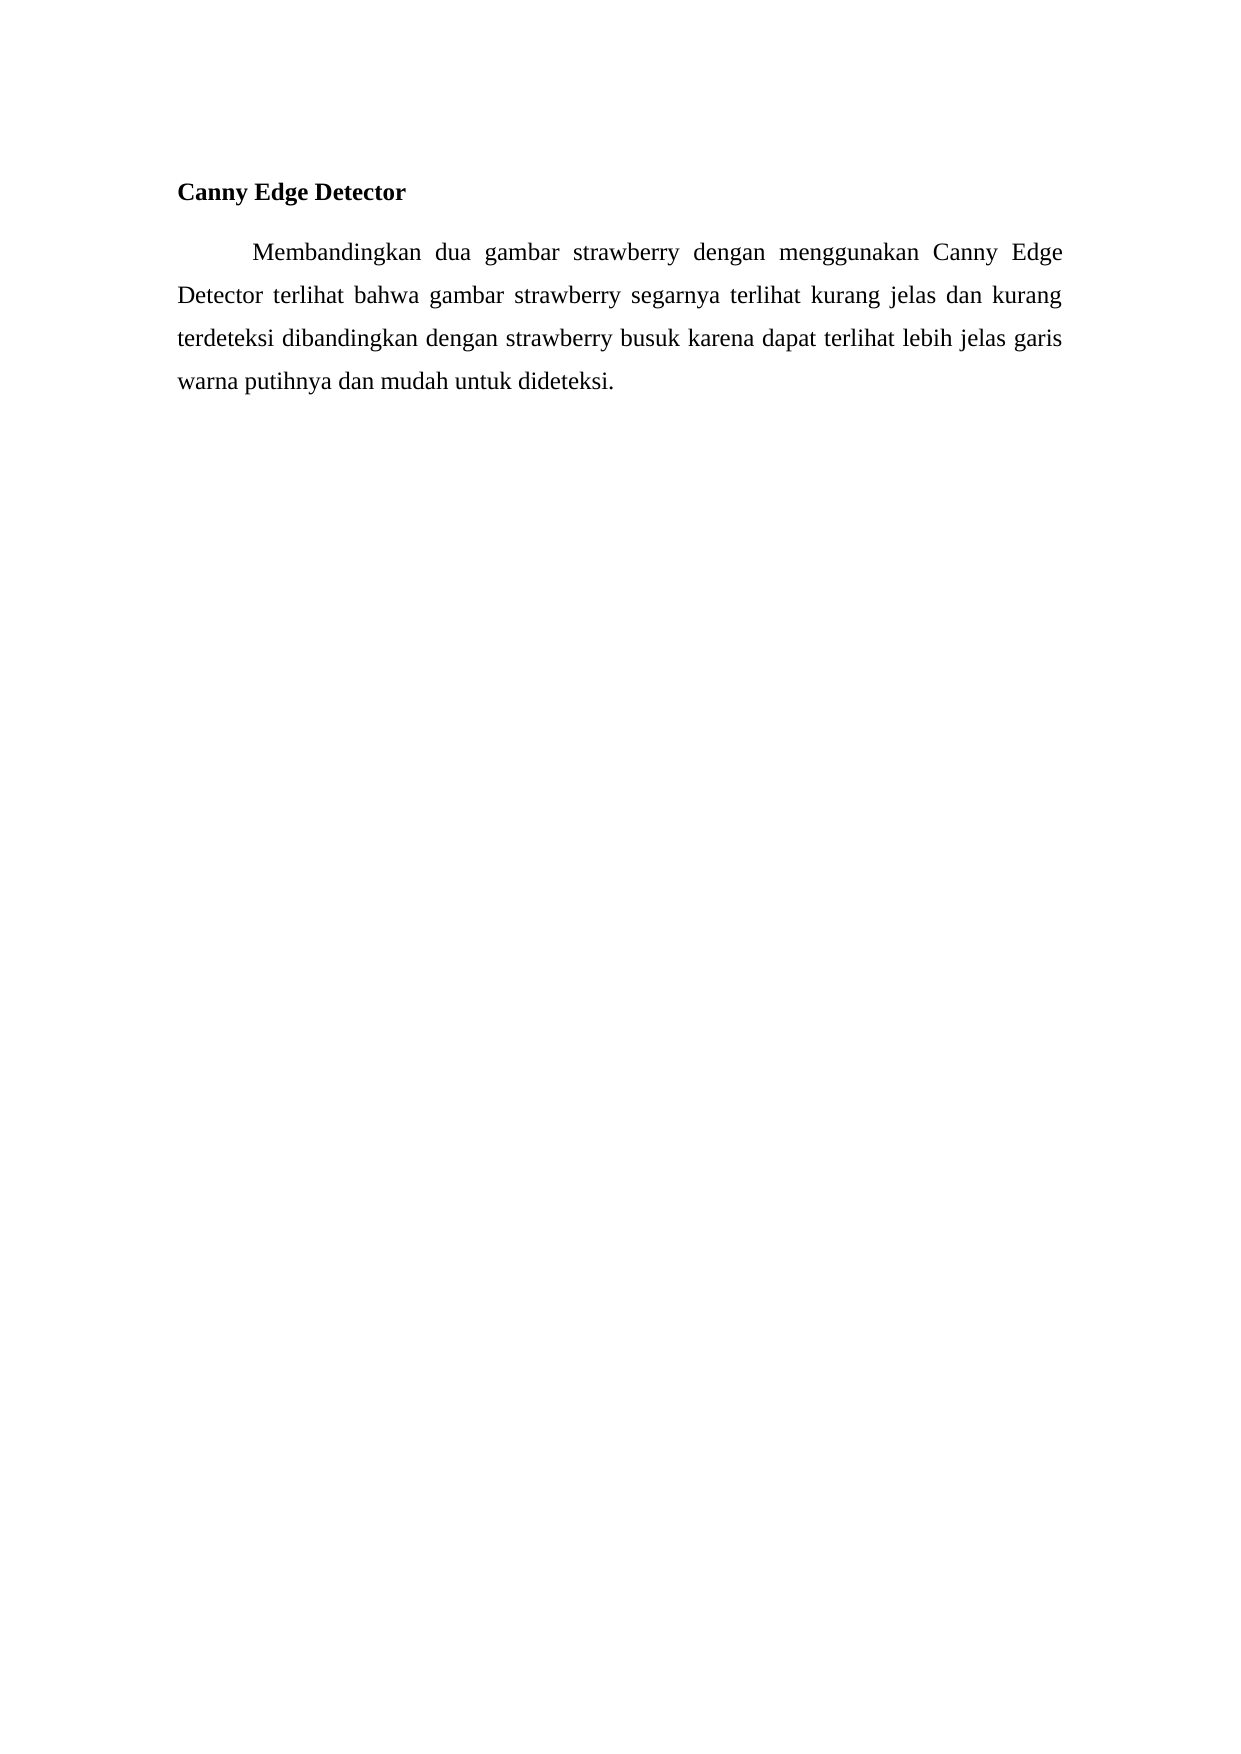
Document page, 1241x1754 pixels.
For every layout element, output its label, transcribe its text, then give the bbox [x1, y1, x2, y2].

text Canny Edge Detector [177, 177, 1063, 206]
text Membandingkan dua gambar strawberry dengan menggunakan Canny Edge Detector terlihat bahwa gambar strawberry segarnya terlihat kurang jelas dan kurang terdeteksi dibandingkan dengan strawberry busuk karena dapat terlihat lebih jelas garis warna putihnya dan mudah untuk dideteksi. [177, 237, 1063, 395]
